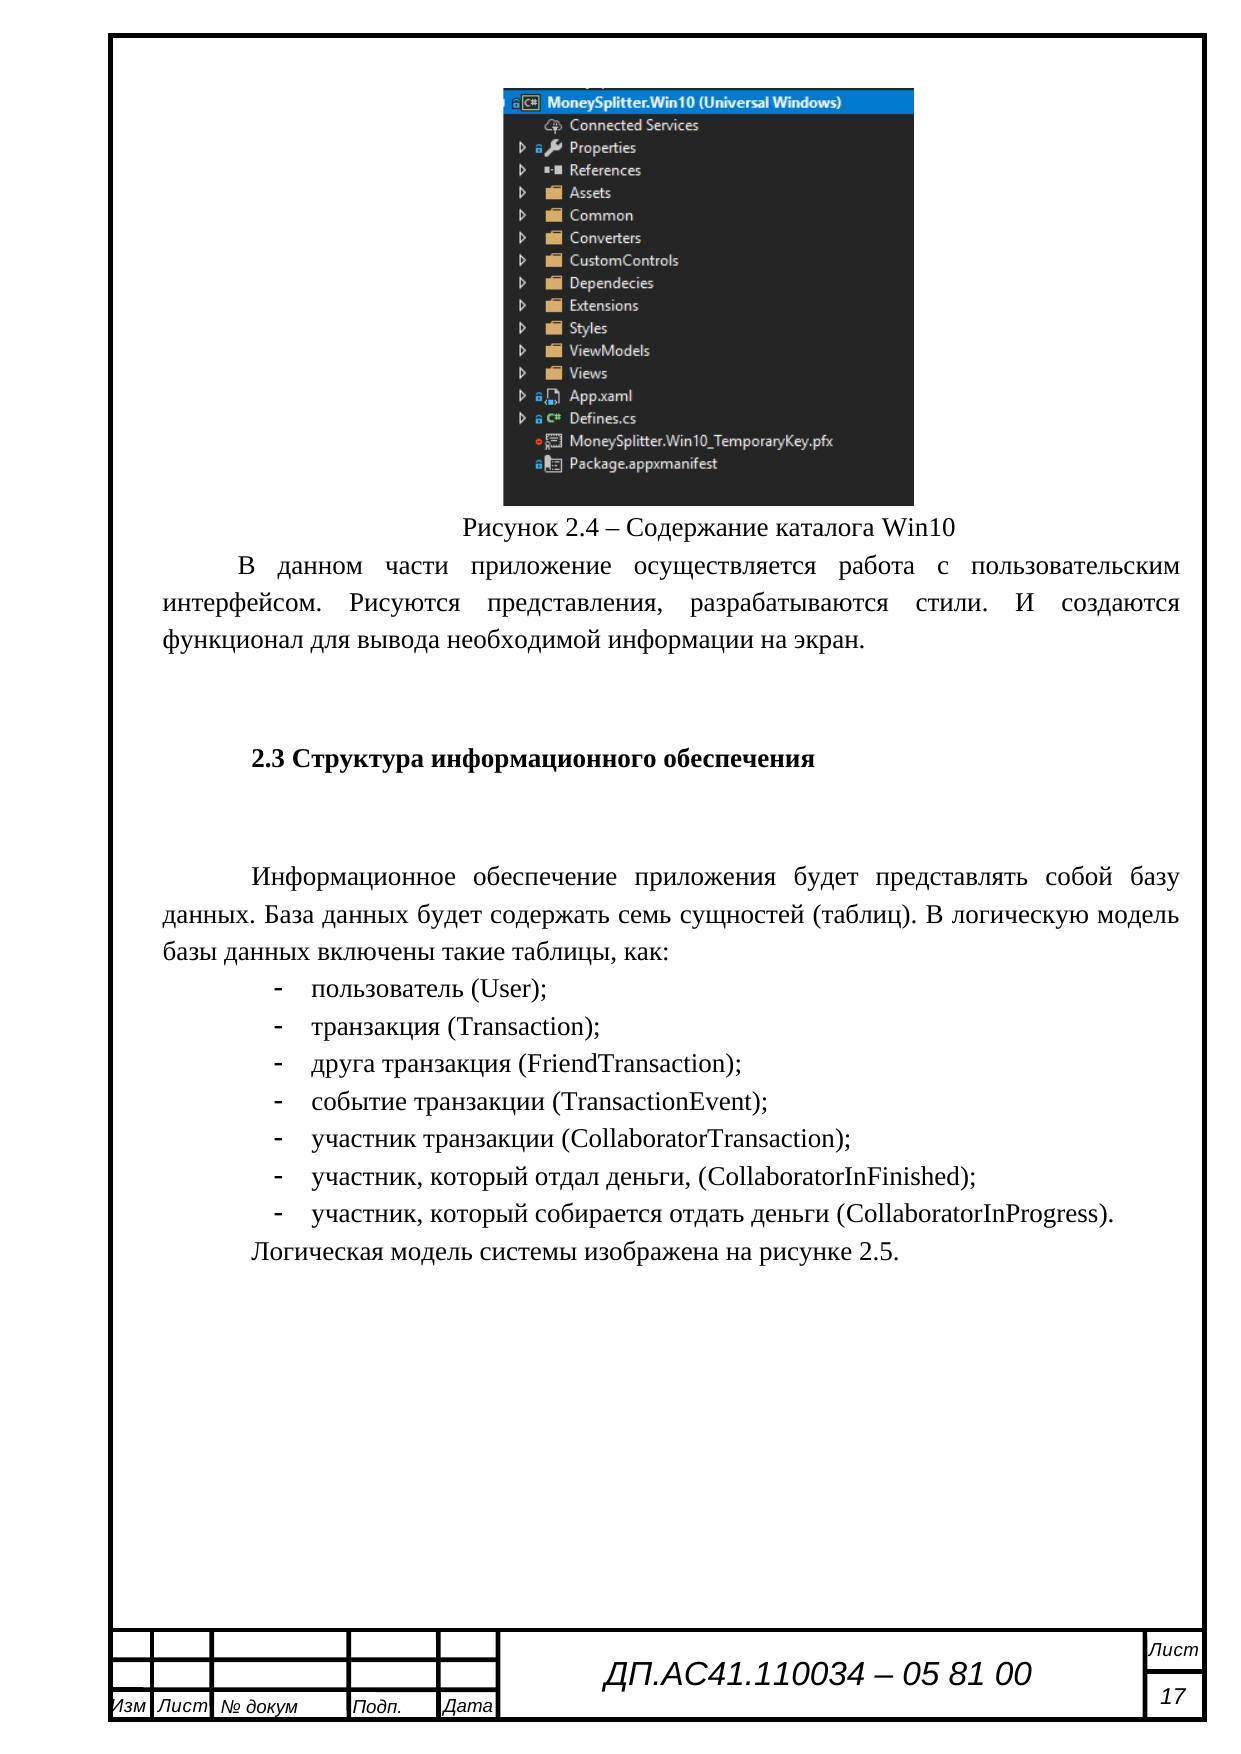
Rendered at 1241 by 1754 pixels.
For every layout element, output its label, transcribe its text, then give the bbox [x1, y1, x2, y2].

text Рисунок 2.4 – Содержание каталога Win10 [162, 512, 1181, 543]
list участник, который собирается отдать деньги (CollaboratorInProgress). [274, 1197, 1181, 1229]
text Информационное обеспечение приложения будет представлять собой базу данных. База данных будет содержать семь сущностей (таблиц). В логическую модель базы данных включены такие таблицы, как: [162, 861, 1181, 966]
list участник, который отдал деньги, (CollaboratorInFinished); [274, 1160, 1181, 1191]
subtitle 2.3 Структура информационного обеспечения [162, 742, 1181, 773]
list пользователь (User); [274, 972, 1181, 1004]
list событие транзакции (TransactionEvent); [274, 1085, 1181, 1116]
text Логическая модель системы изображена на рисунке 2.5. [162, 1235, 1181, 1266]
text В данном части приложение осуществляется работа с пользовательским интерфейсом. Рисуются представления, разрабатываются стили. И создаются функционал для вывода необходимой информации на экран. [162, 549, 1181, 654]
picture [503, 88, 914, 506]
list транзакция (Transaction); [274, 1010, 1181, 1041]
list друга транзакция (FriendTransaction); [274, 1047, 1181, 1079]
list участник транзакции (CollaboratorTransaction); [274, 1122, 1181, 1154]
